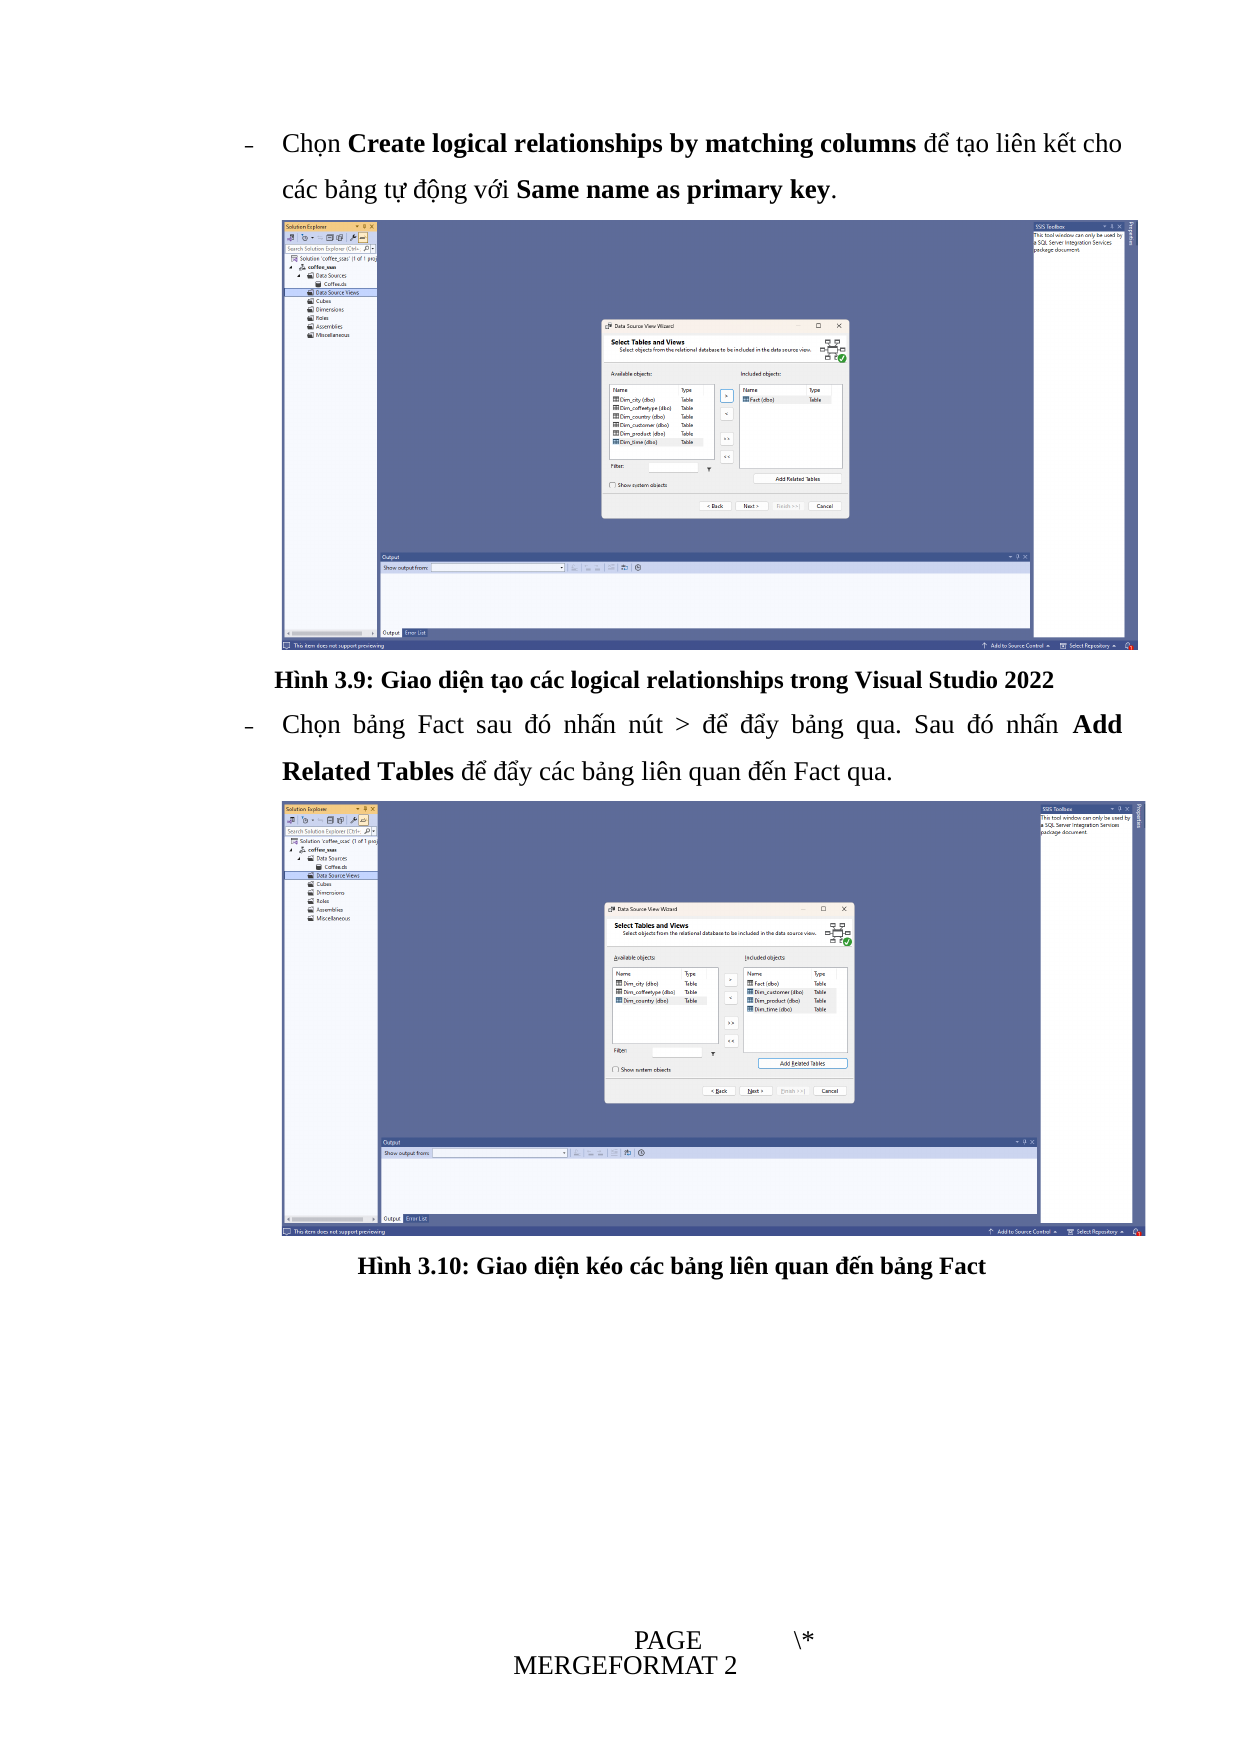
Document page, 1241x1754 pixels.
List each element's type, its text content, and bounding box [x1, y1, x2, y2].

text Hình 3.10: Giao diện kéo các bảng liên quan đến bảng Fact [222, 1251, 1122, 1280]
picture [281, 801, 1146, 1236]
list Chọn Create logical relationships by matching columns để tạo liên kết cho các bảng tự động với Same name as primary key. [244, 127, 1122, 205]
list Chọn bảng Fact sau đó nhấn nút > để đẩy bảng qua. Sau đó nhấn Add Related Tables để đẩy các bảng liên quan đến Fact qua. [244, 708, 1122, 786]
text Hình 3.9: Giao diện tạo các logical relationships trong Visual Studio 2022 [207, 665, 1122, 694]
picture [281, 220, 1138, 650]
